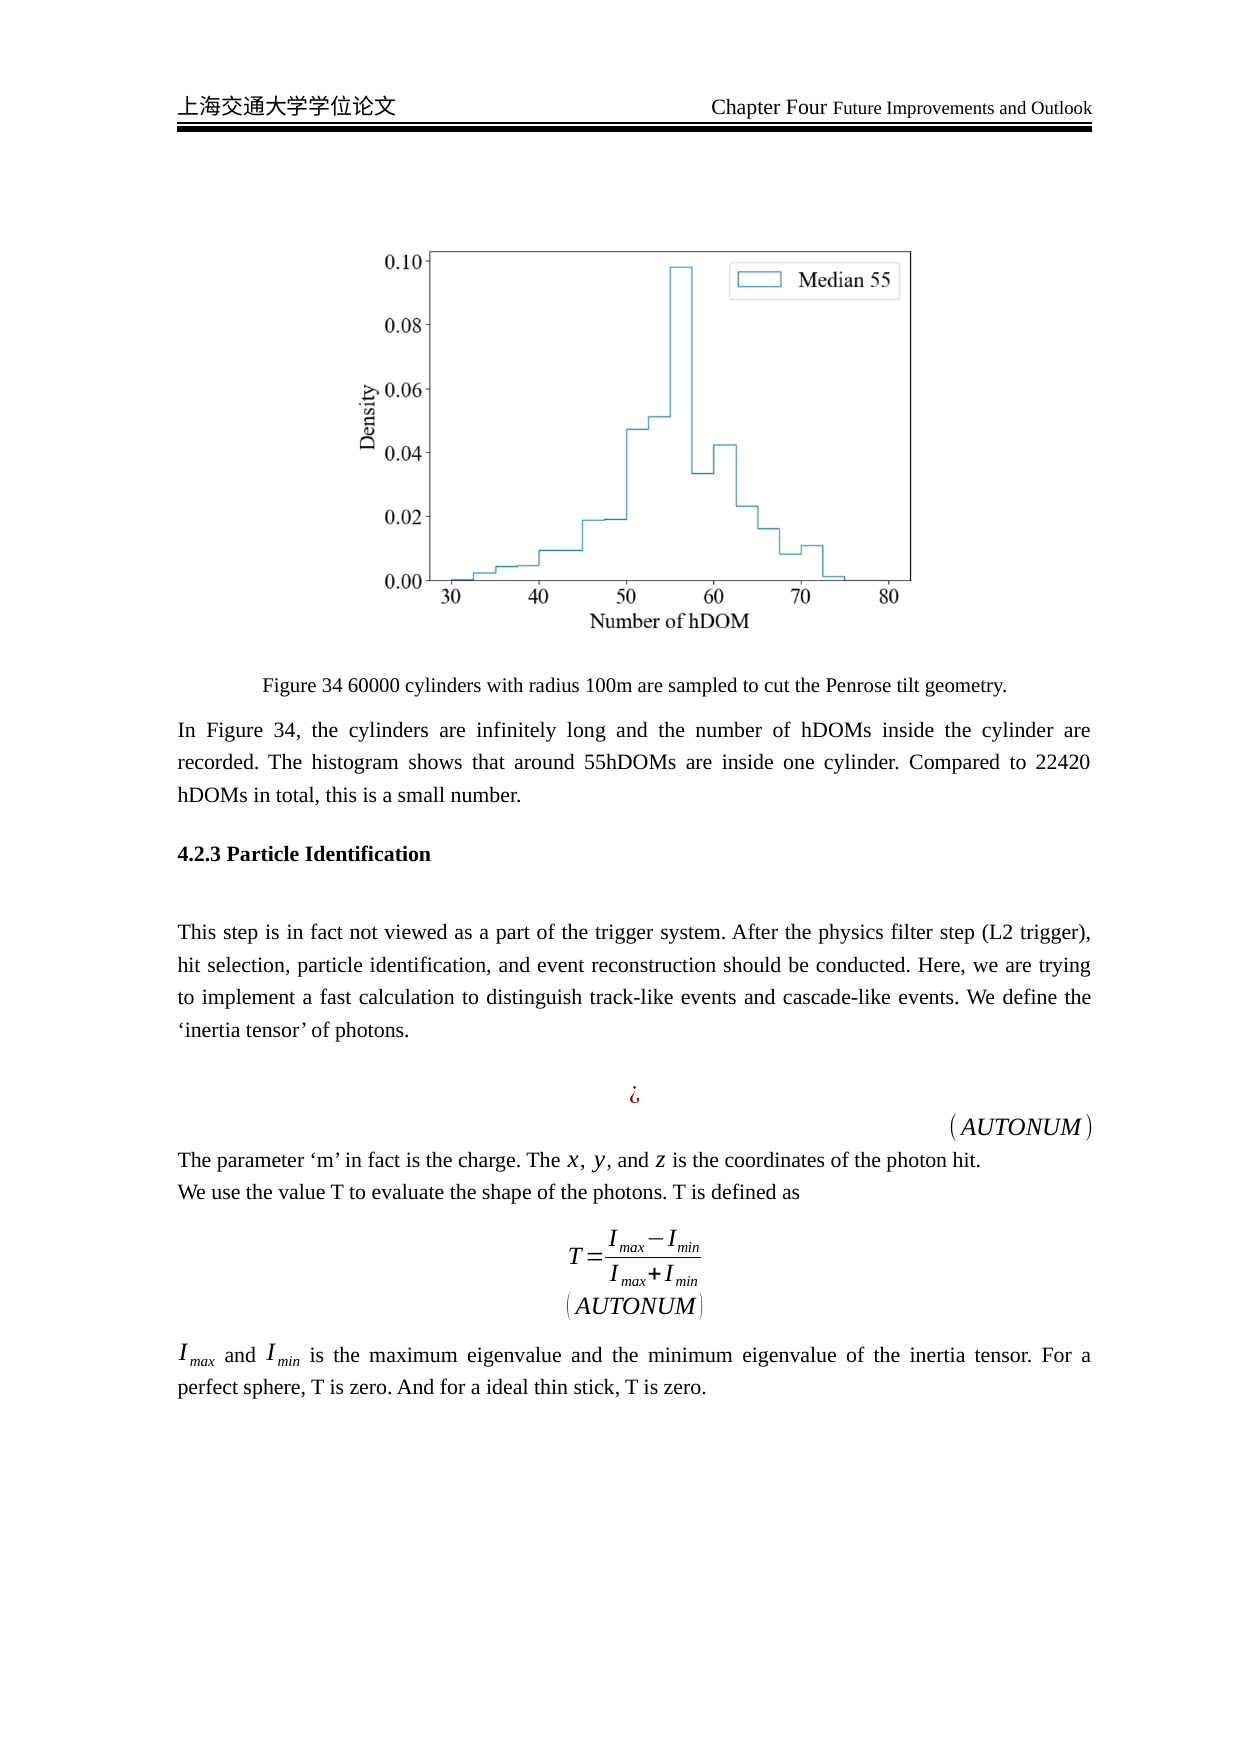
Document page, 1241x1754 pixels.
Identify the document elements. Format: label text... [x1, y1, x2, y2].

text We use the value T to evaluate the shape of the photons. T is defined as [177, 1176, 1092, 1208]
text and is the maximum eigenvalue and the minimum eigenvalue of the inertia tensor. For a perfect sphere, T is zero. And for a ideal thin stick, T is zero. [177, 1338, 1092, 1403]
text In Figure 33, the cylinders are infinitely long and the number of hDOMs inside the cylinder are recorded. The histogram shows that around 55hDOMs are inside one cylinder. Compared to 22420 hDOMs in total, this is a small number. [177, 713, 1092, 811]
subtitle 4.2.3 Particle Identification [177, 838, 1092, 870]
text This step is in fact not viewed as a part of the trigger system. After the physics filter step (L2 trigger), hit selection, particle identification, and event reconstruction should be conducted. Here, we are trying to implement a fast calculation to distinguish track-like events and cascade-like events. We define the ‘inertia tensor’ of photons. [177, 916, 1092, 1046]
text The parameter ‘m’ in fact is the charge. The , , and is the coordinates of the photon hit. [177, 1143, 1092, 1176]
picture [355, 246, 915, 637]
